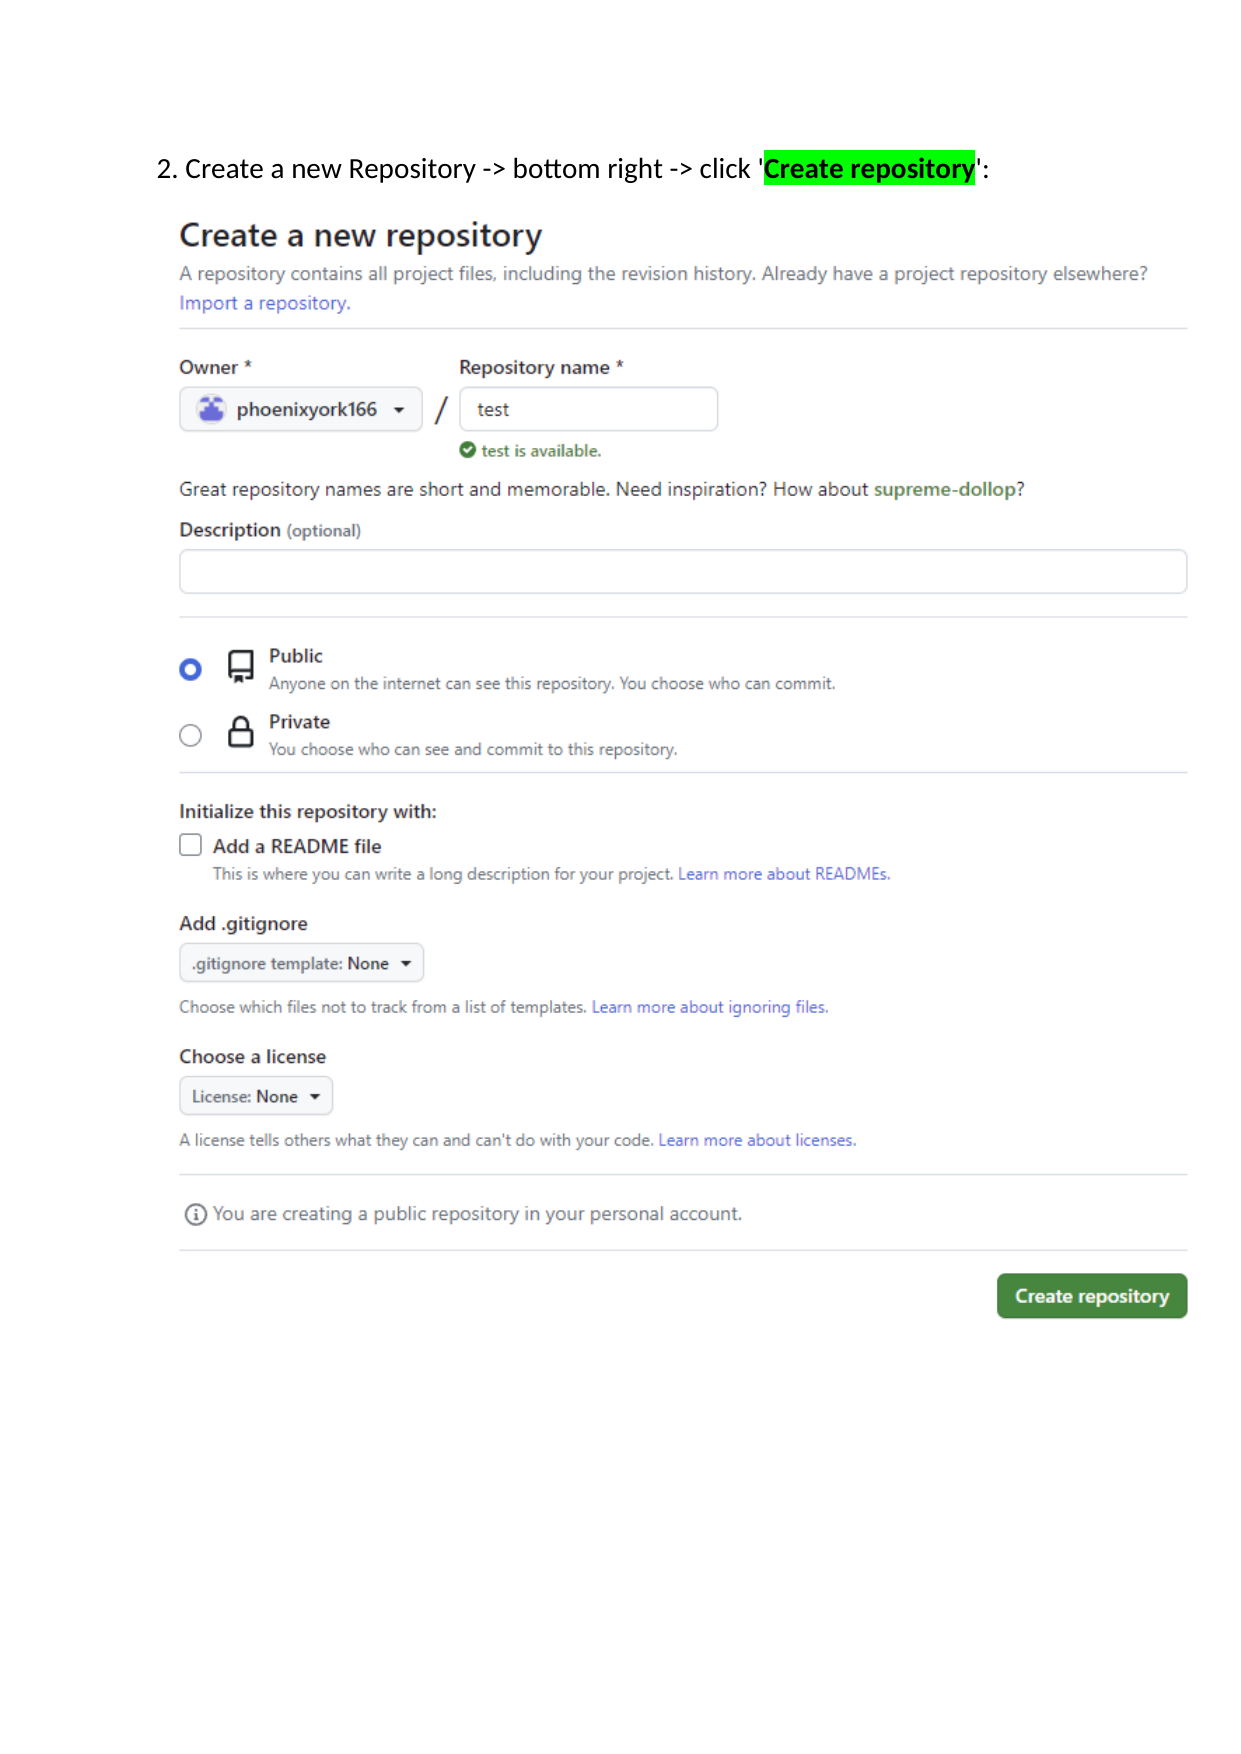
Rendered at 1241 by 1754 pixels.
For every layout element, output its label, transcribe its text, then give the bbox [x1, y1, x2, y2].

picture [150, 185, 1206, 1331]
text 2. Create a new Repository -> bottom right -> click 'Create repository': [150, 150, 764, 185]
